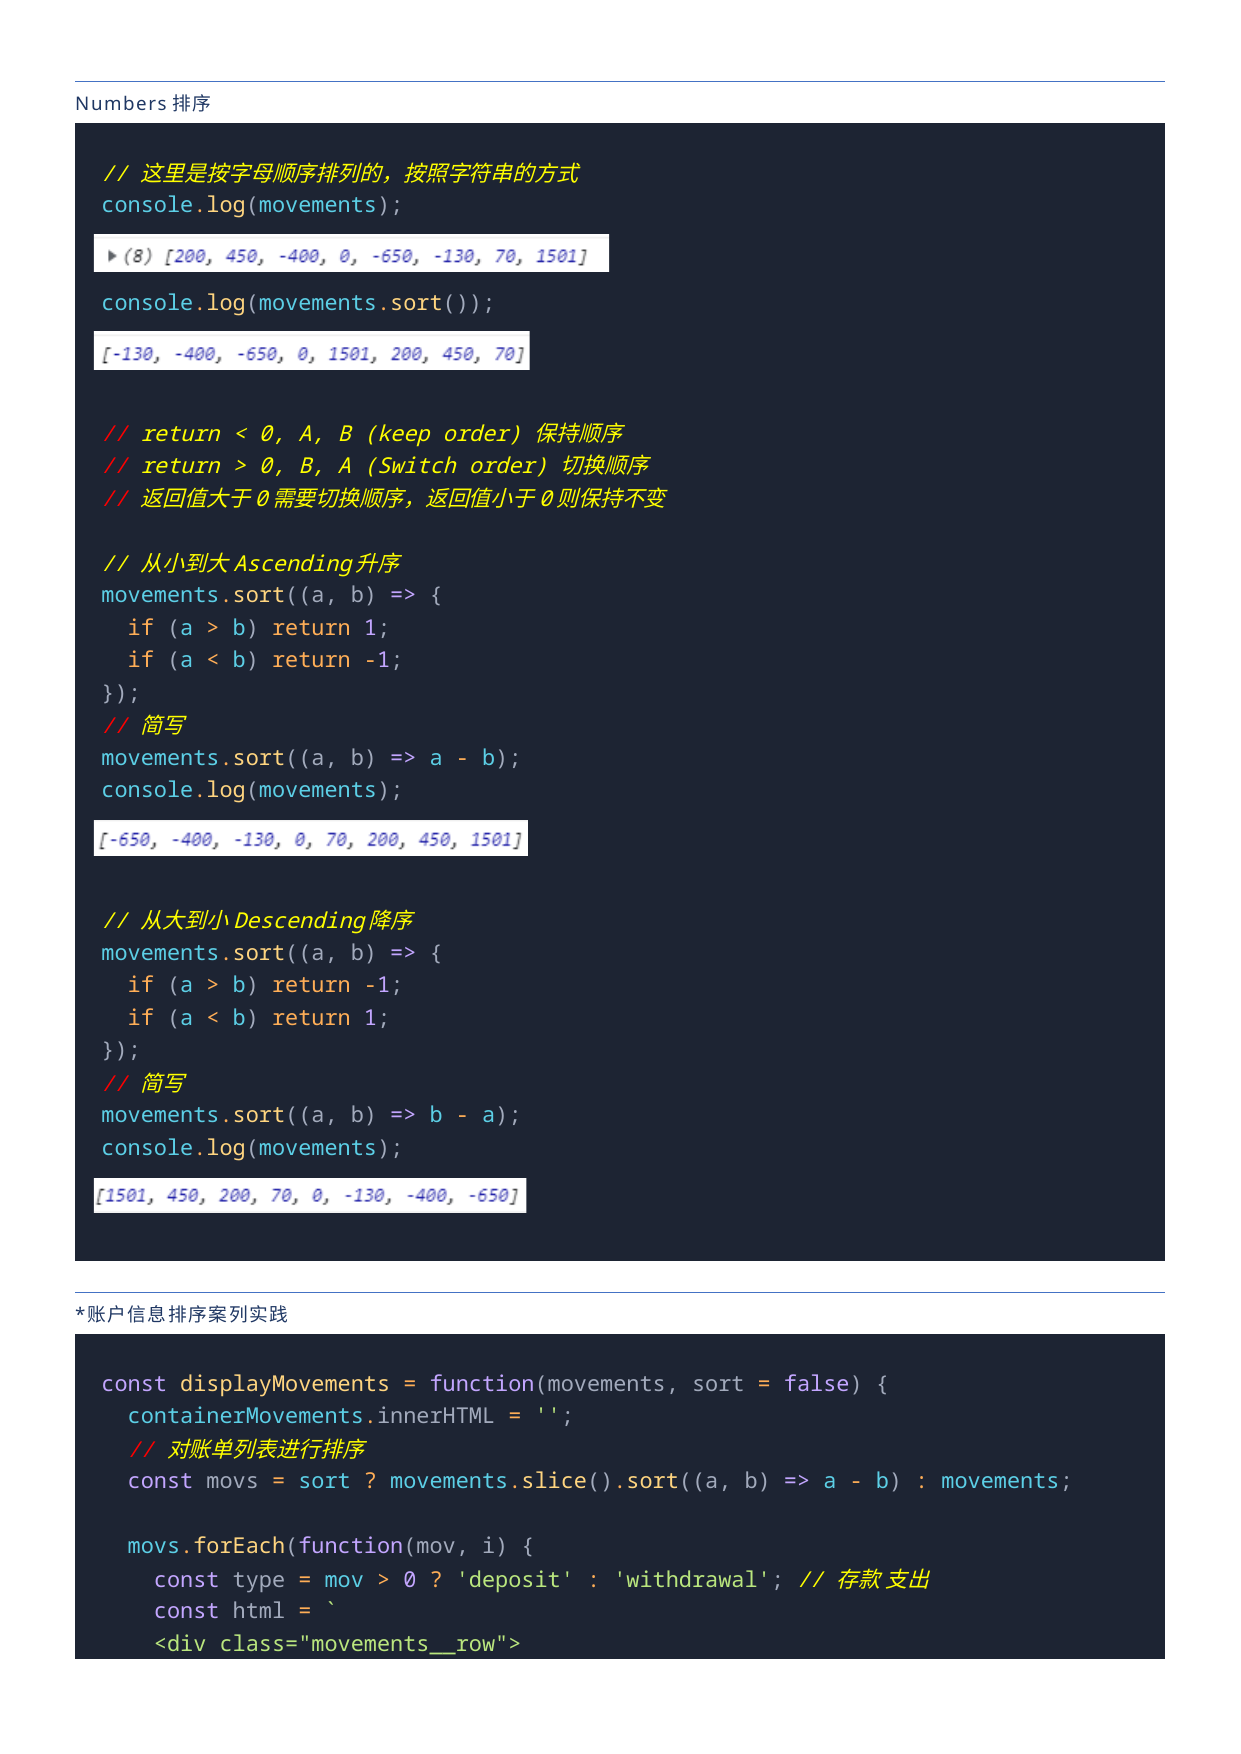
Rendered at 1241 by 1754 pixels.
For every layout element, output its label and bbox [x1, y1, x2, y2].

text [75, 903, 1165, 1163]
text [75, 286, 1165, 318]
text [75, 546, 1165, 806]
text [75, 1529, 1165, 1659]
picture [93, 1178, 527, 1213]
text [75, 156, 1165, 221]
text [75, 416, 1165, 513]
picture [93, 820, 528, 856]
picture [93, 234, 610, 272]
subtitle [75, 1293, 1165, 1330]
picture [93, 331, 530, 370]
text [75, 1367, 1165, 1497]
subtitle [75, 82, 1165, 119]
